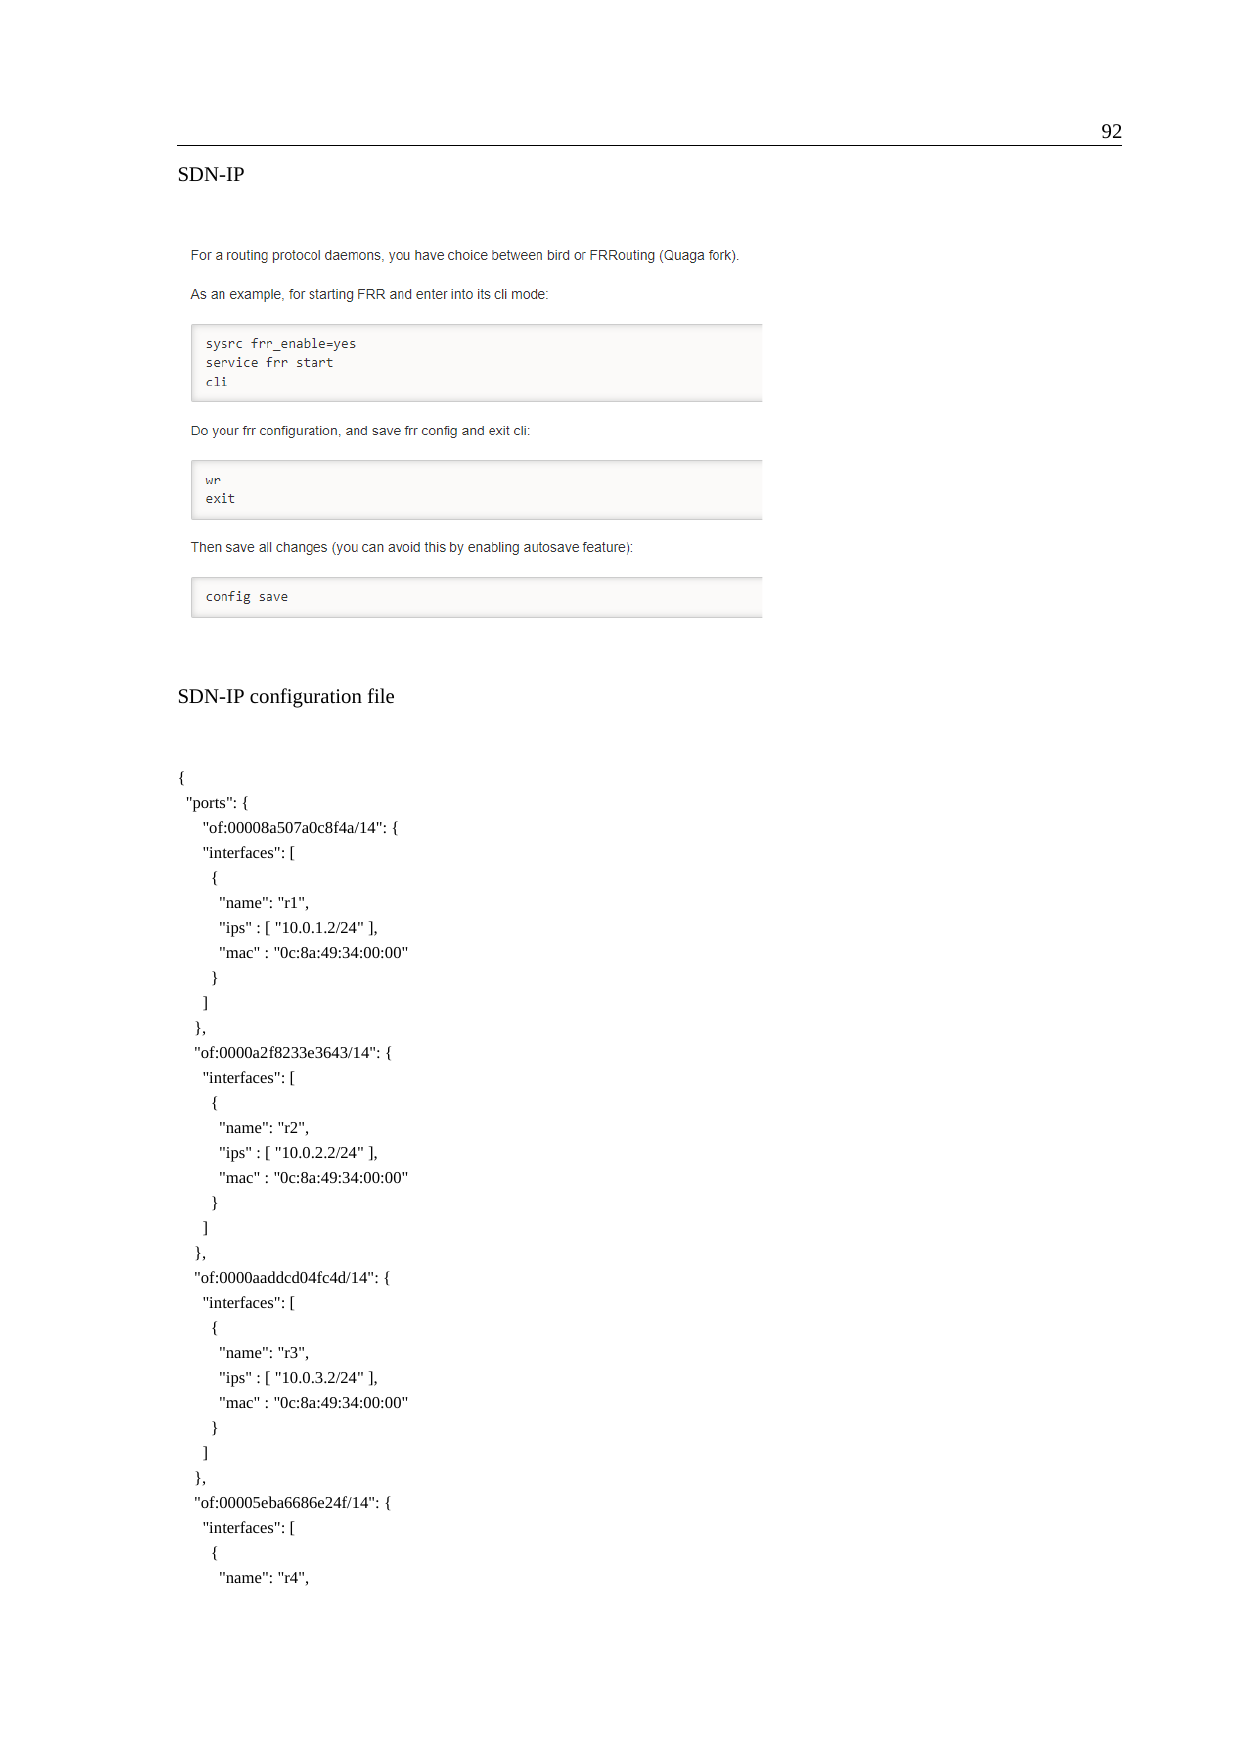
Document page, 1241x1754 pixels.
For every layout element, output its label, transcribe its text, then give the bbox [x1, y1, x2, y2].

text "ips" : [ "10.0.3.2/24" ], [177, 1362, 1122, 1387]
text "of:0000aaddcd04fc4d/14": { [177, 1262, 1122, 1287]
text "mac" : "0c:8a:49:34:00:00" [177, 937, 1122, 962]
text "mac" : "0c:8a:49:34:00:00" [177, 1162, 1122, 1187]
text "mac" : "0c:8a:49:34:00:00" [177, 1387, 1122, 1412]
text } [177, 1187, 1122, 1212]
text { [177, 762, 1122, 787]
text "ips" : [ "10.0.2.2/24" ], [177, 1137, 1122, 1162]
text ] [177, 1437, 1122, 1462]
text { [177, 1087, 1122, 1112]
text "of:00005eba6686e24f/14": { [177, 1487, 1122, 1512]
text }, [177, 1012, 1122, 1037]
text } [177, 1412, 1122, 1437]
text ] [177, 987, 1122, 1012]
text SDN-IP [177, 161, 1122, 186]
text "interfaces": [ [177, 1512, 1122, 1537]
text "interfaces": [ [177, 1287, 1122, 1312]
text SDN-IP configuration file [177, 683, 1122, 708]
text { [177, 1312, 1122, 1337]
text "name": "r3", [177, 1337, 1122, 1362]
text "interfaces": [ [177, 837, 1122, 862]
text "name": "r2", [177, 1112, 1122, 1137]
text "name": "r1", [177, 887, 1122, 912]
text "interfaces": [ [177, 1062, 1122, 1087]
text "of:00008a507a0c8f4a/14": { [177, 812, 1122, 837]
text "of:0000a2f8233e3643/14": { [177, 1037, 1122, 1062]
text "name": "r4", [177, 1562, 1122, 1587]
text }, [177, 1462, 1122, 1487]
picture [177, 240, 763, 629]
text } [177, 962, 1122, 987]
text "ports": { [177, 787, 1122, 812]
text { [177, 1537, 1122, 1562]
text }, [177, 1237, 1122, 1262]
text ] [177, 1212, 1122, 1237]
text "ips" : [ "10.0.1.2/24" ], [177, 912, 1122, 937]
text { [177, 862, 1122, 887]
